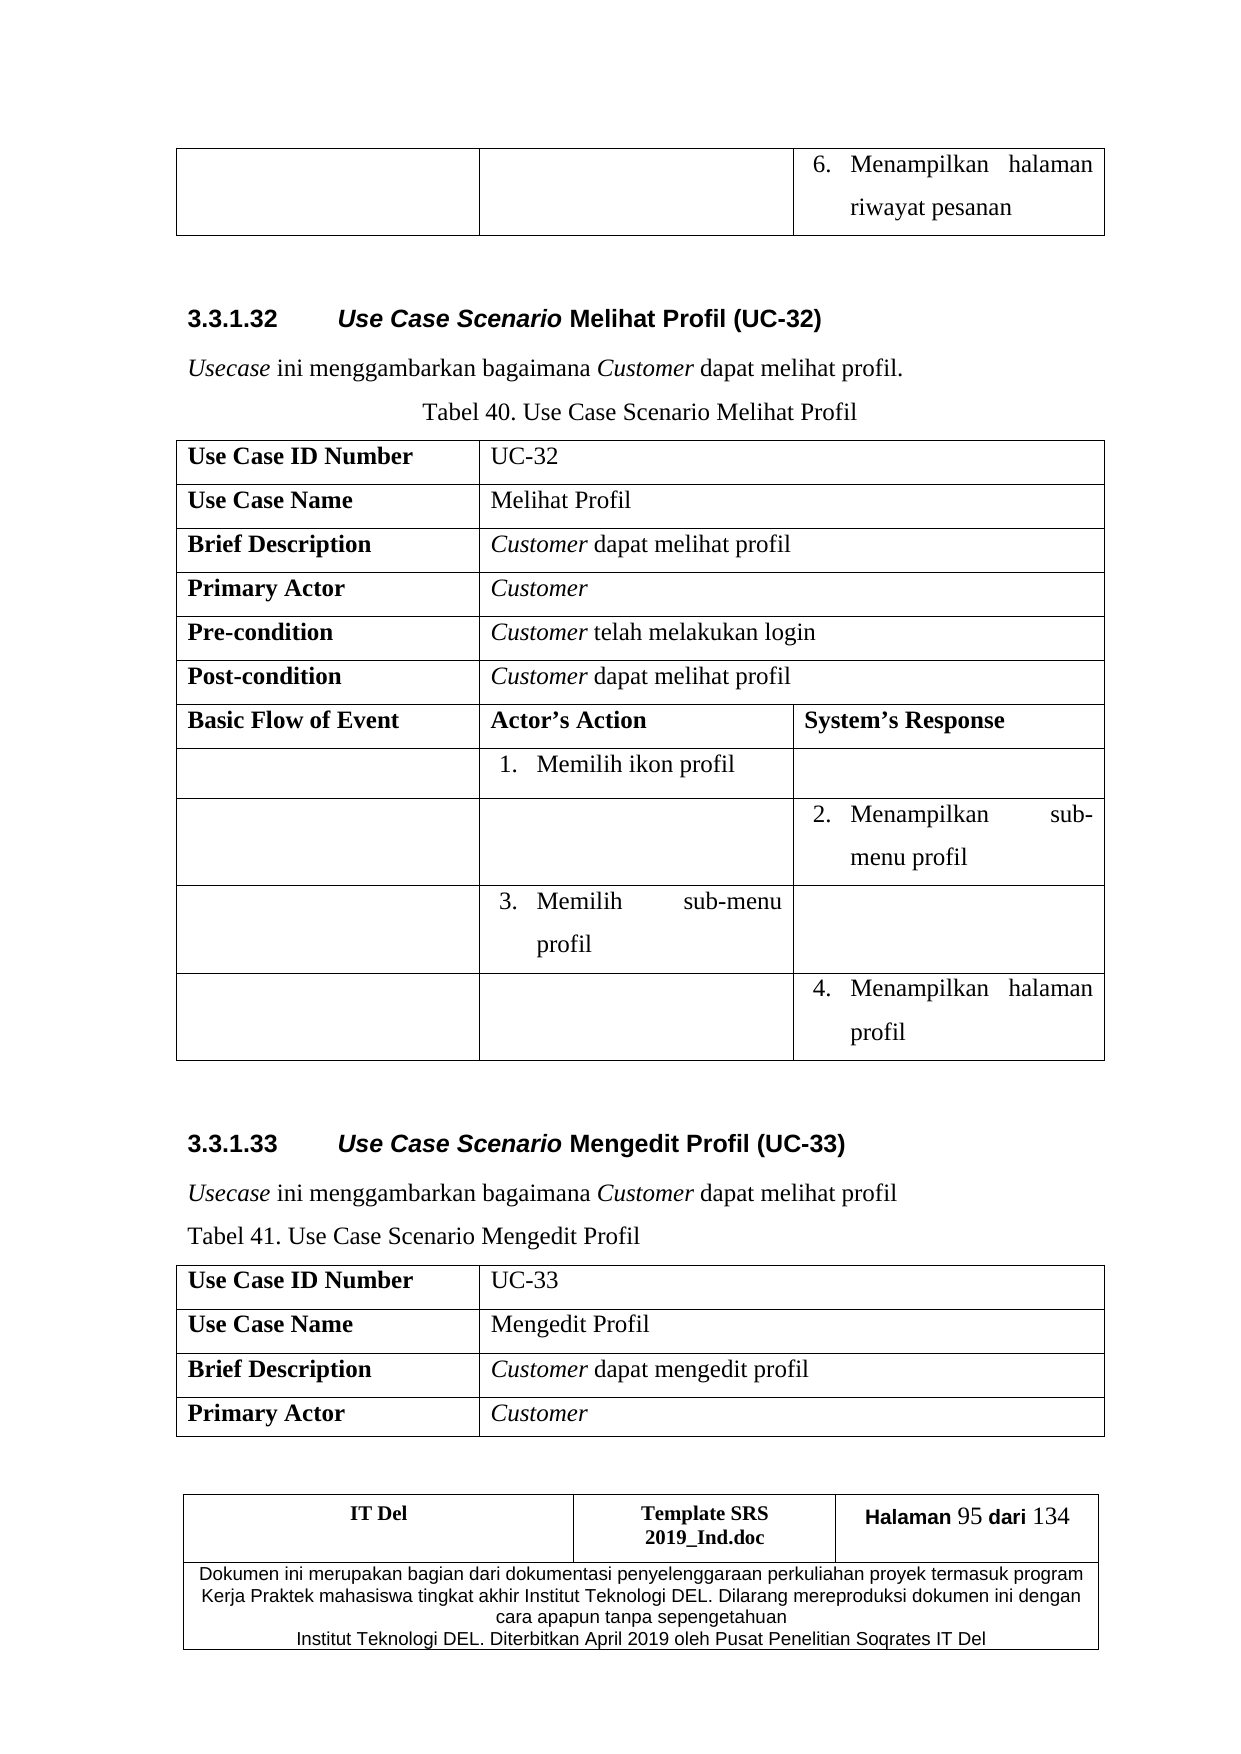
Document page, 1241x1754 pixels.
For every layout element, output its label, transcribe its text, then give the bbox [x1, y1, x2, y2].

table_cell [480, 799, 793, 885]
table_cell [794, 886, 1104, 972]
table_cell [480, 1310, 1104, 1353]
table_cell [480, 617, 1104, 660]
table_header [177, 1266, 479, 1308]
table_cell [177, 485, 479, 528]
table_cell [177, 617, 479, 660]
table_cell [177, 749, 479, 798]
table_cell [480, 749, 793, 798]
subtitle Use Case Scenario Mengedit Profil (UC-33) [187, 1129, 1092, 1158]
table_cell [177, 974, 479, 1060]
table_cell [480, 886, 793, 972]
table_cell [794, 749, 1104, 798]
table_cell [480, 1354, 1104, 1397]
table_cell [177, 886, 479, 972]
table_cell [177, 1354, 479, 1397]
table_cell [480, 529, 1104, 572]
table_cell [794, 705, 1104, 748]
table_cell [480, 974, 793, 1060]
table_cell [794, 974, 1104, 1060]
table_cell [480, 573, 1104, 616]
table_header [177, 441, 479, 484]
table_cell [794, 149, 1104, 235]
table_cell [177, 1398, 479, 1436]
subtitle Use Case Scenario Melihat Profil (UC-32) [187, 304, 1092, 333]
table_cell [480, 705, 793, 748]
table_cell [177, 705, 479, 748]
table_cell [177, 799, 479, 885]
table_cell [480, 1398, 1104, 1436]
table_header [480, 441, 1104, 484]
text Usecase ini menggambarkan bagaimana Customer dapat melihat profil. [187, 353, 1092, 382]
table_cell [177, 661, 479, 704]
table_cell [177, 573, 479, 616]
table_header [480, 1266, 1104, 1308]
text Tabel 40. Use Case Scenario Melihat Profil [187, 397, 1092, 425]
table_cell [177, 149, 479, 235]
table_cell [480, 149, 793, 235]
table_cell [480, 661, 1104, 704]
text Usecase ini menggambarkan bagaimana Customer dapat melihat profil [187, 1178, 1092, 1207]
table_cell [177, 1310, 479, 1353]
text Tabel 41. Use Case Scenario Mengedit Profil [187, 1221, 1092, 1250]
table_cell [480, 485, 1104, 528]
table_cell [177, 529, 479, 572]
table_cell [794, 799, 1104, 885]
